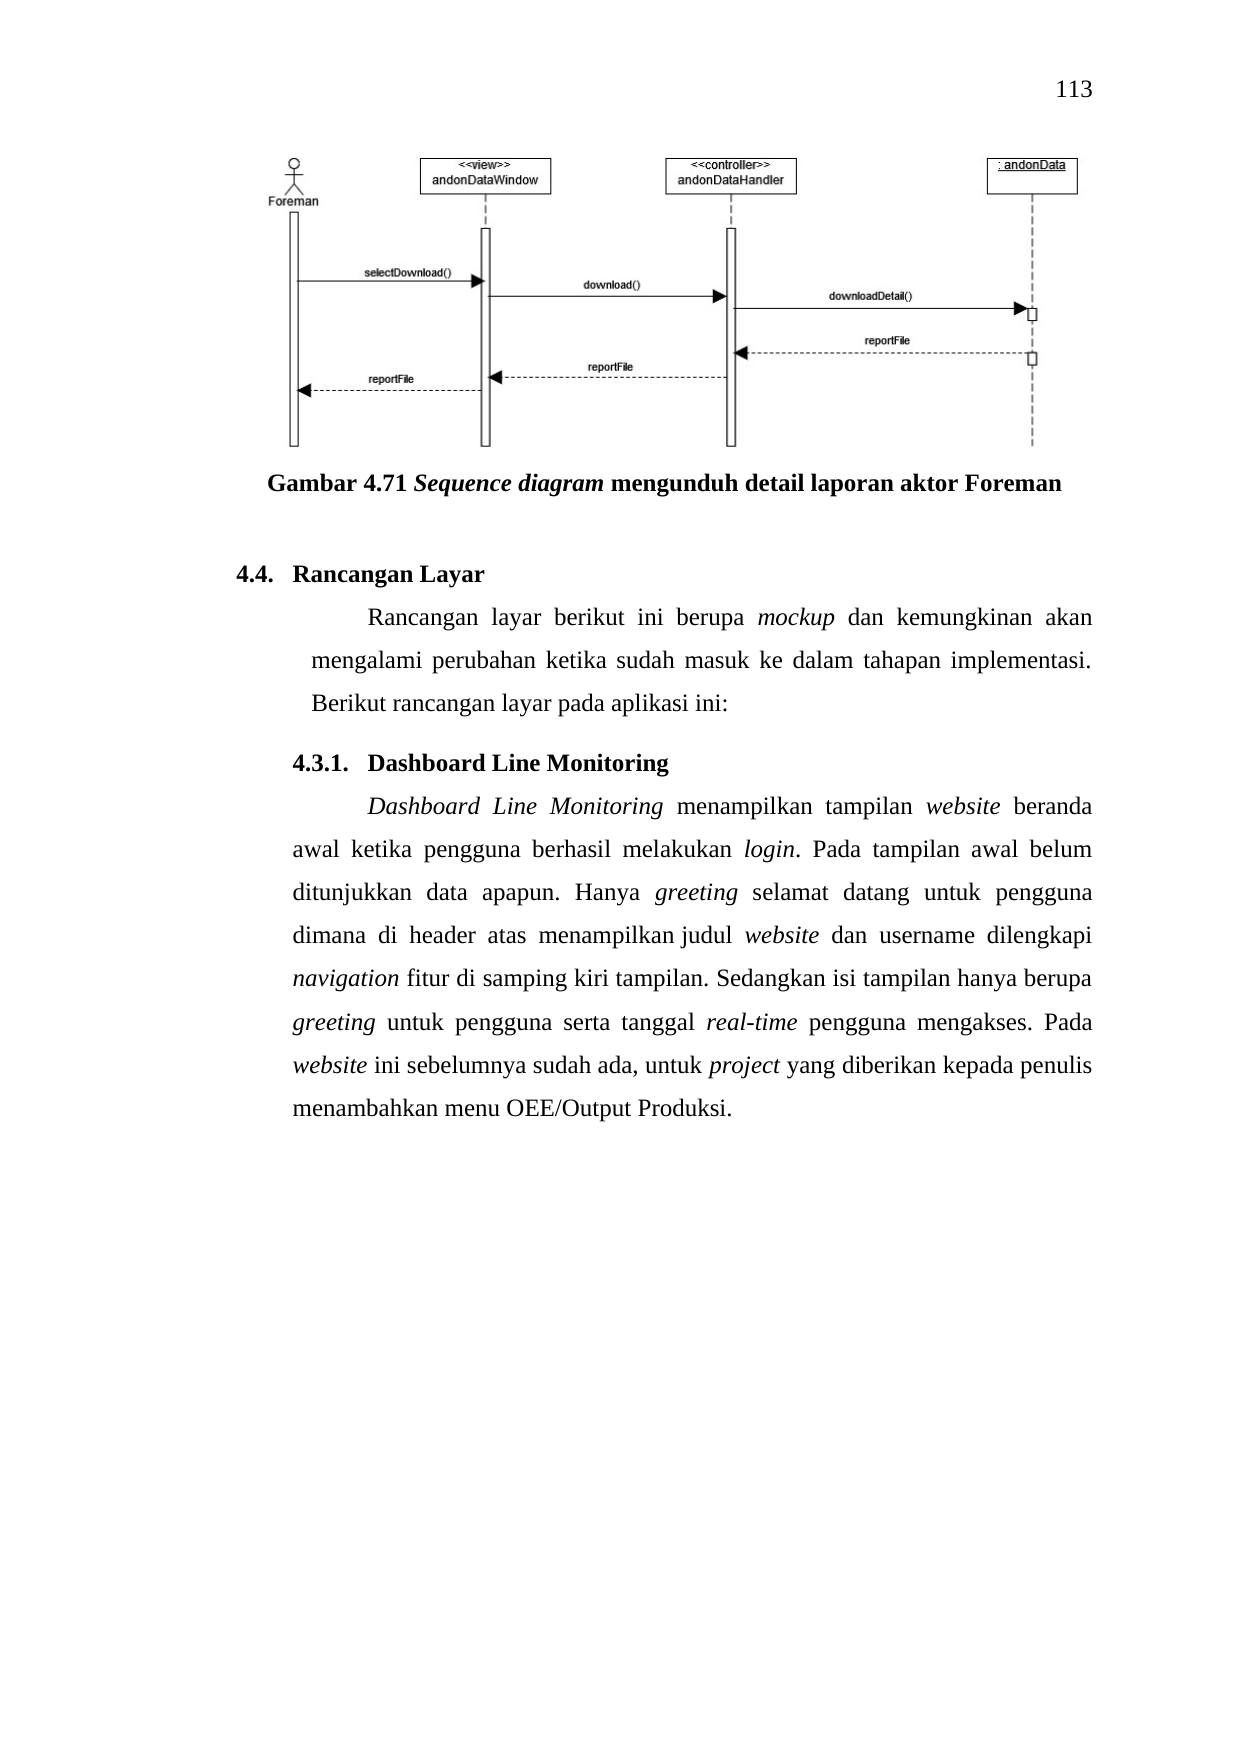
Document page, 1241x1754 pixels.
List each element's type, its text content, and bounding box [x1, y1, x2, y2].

text Rancangan layar berikut ini berupa mockup dan kemungkinan akan mengalami perubahan ketika sudah masuk ke dalam tahapan implementasi. Berikut rancangan layar pada aplikasi ini: [311, 602, 1092, 717]
text Dashboard Line Monitoring [292, 748, 1092, 777]
text Dashboard Line Monitoring menampilkan tampilan website beranda awal ketika pengguna berhasil melakukan login. Pada tampilan awal belum ditunjukkan data apapun. Hanya greeting selamat datang untuk pengguna dimana di header atas menampilkan judul website dan username dilengkapi navigation fitur di samping kiri tampilan. Sedangkan isi tampilan hanya berupa greeting untuk pengguna serta tanggal real-time pengguna mengakses. Pada website ini sebelumnya sudah ada, untuk project yang diberikan kepada penulis menambahkan menu OEE/Output Produksi. [292, 791, 1092, 1122]
picture [236, 147, 1093, 454]
text Rancangan Layar [236, 559, 1092, 587]
